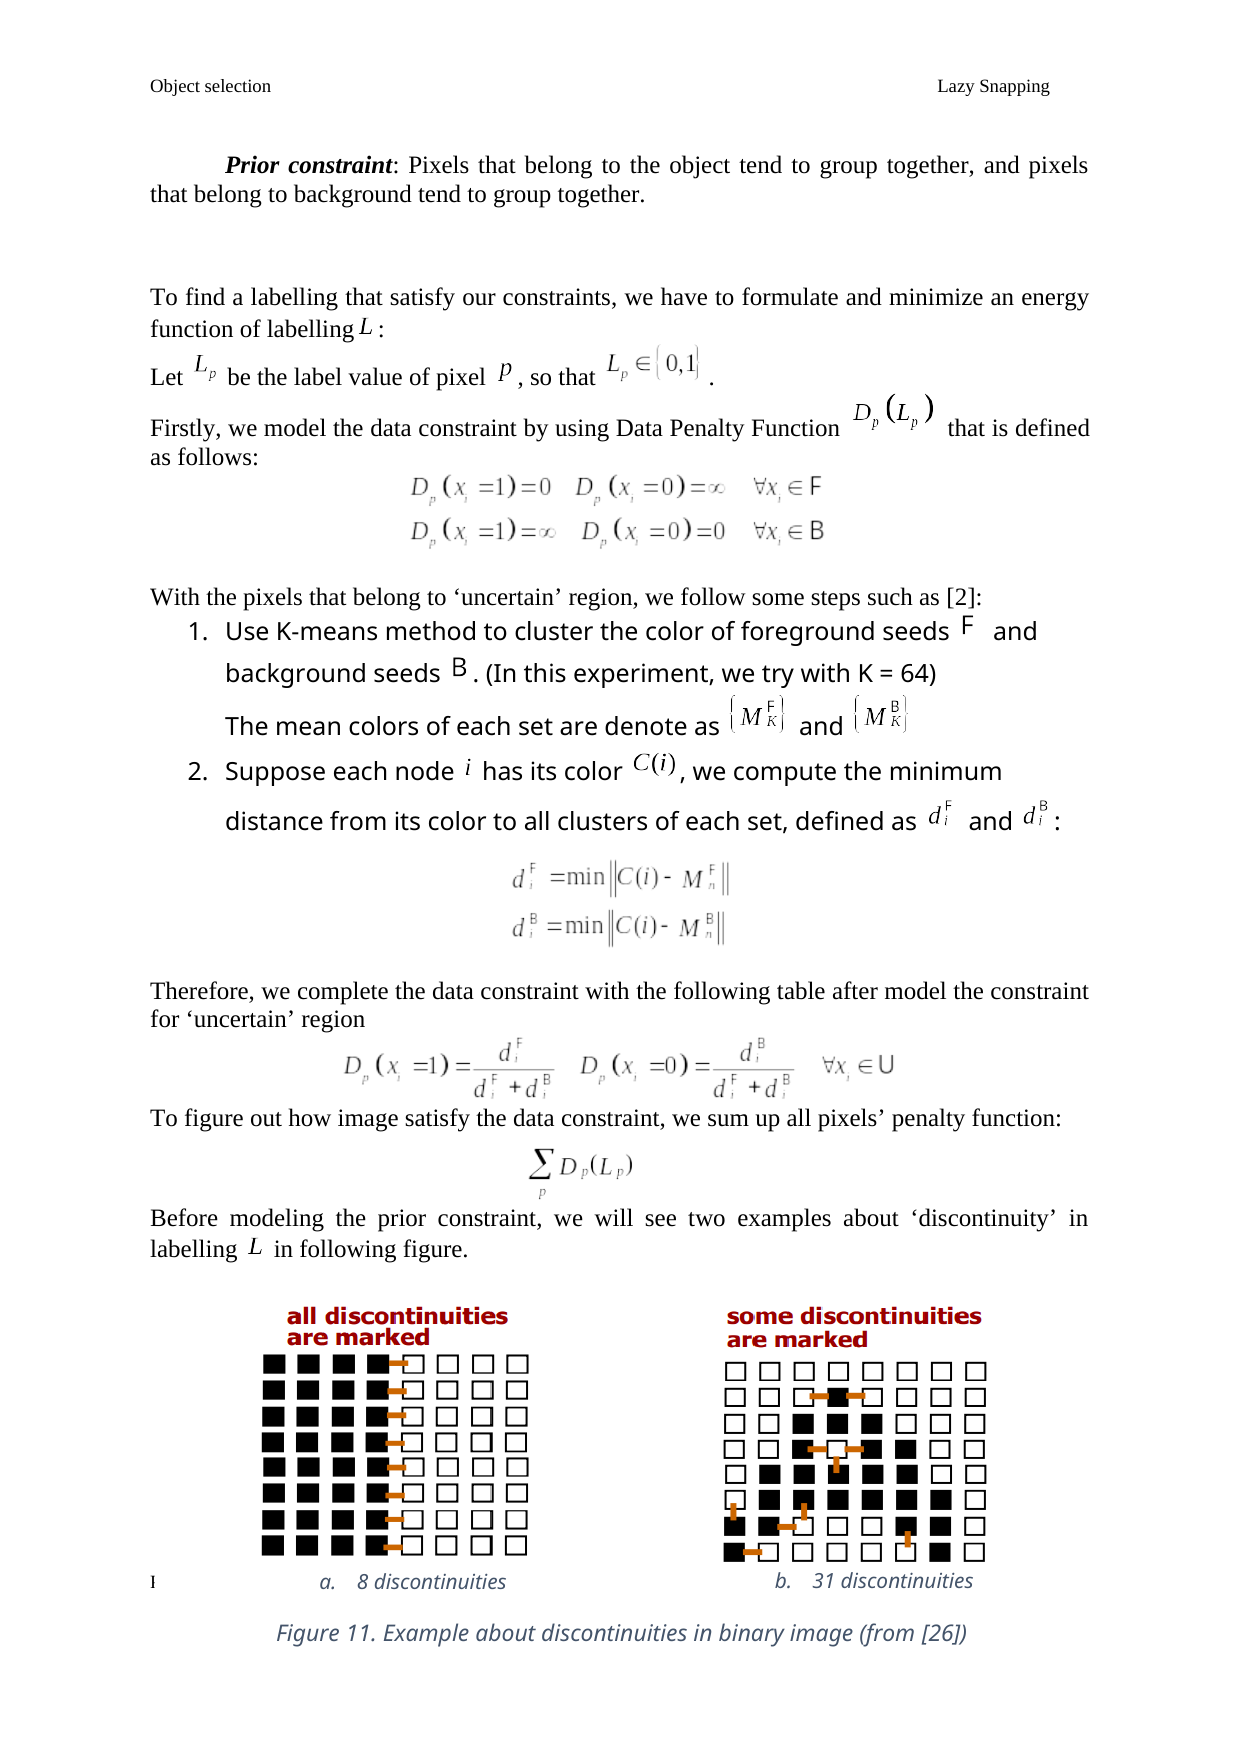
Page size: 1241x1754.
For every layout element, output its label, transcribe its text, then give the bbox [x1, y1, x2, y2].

text To figure out how image satisfy the data constraint, we sum up all pixels’ penalty function: [150, 1103, 1090, 1132]
text To find a labelling that satisfy our constraints, we have to formulate and minimize an energy function of labelling: [150, 282, 1090, 343]
list Before modeling the prior constraint, we will see two examples about ‘discontinuity’ in labelling in following figure. [150, 1203, 1090, 1263]
list The mean colors of each set are denote as and [225, 695, 1090, 743]
text Let be the label value of pixel , so that . [150, 343, 1090, 391]
text With the pixels that belong to ‘uncertain’ region, we follow some steps such as [2]: [150, 582, 1090, 611]
list Suppose each node has its color , we compute the minimum distance from its color to all clusters of each set, defined as and : [187, 748, 1090, 838]
picture [251, 1303, 540, 1568]
text Therefore, we complete the data constraint with the following table after model the constraint for ‘uncertain’ region [150, 976, 1090, 1033]
picture [720, 1303, 993, 1567]
text Firstly, we model the data constraint by using Data Penalty Function that is defined as follows: [150, 391, 1090, 470]
list Use K-means method to cluster the color of foreground seeds and background seeds . (In this experiment, we try with K = 64) [187, 611, 1090, 690]
text Prior constraint: Pixels that belong to the object tend to group together, and pixels that belong to background tend to group together. [150, 150, 1090, 207]
